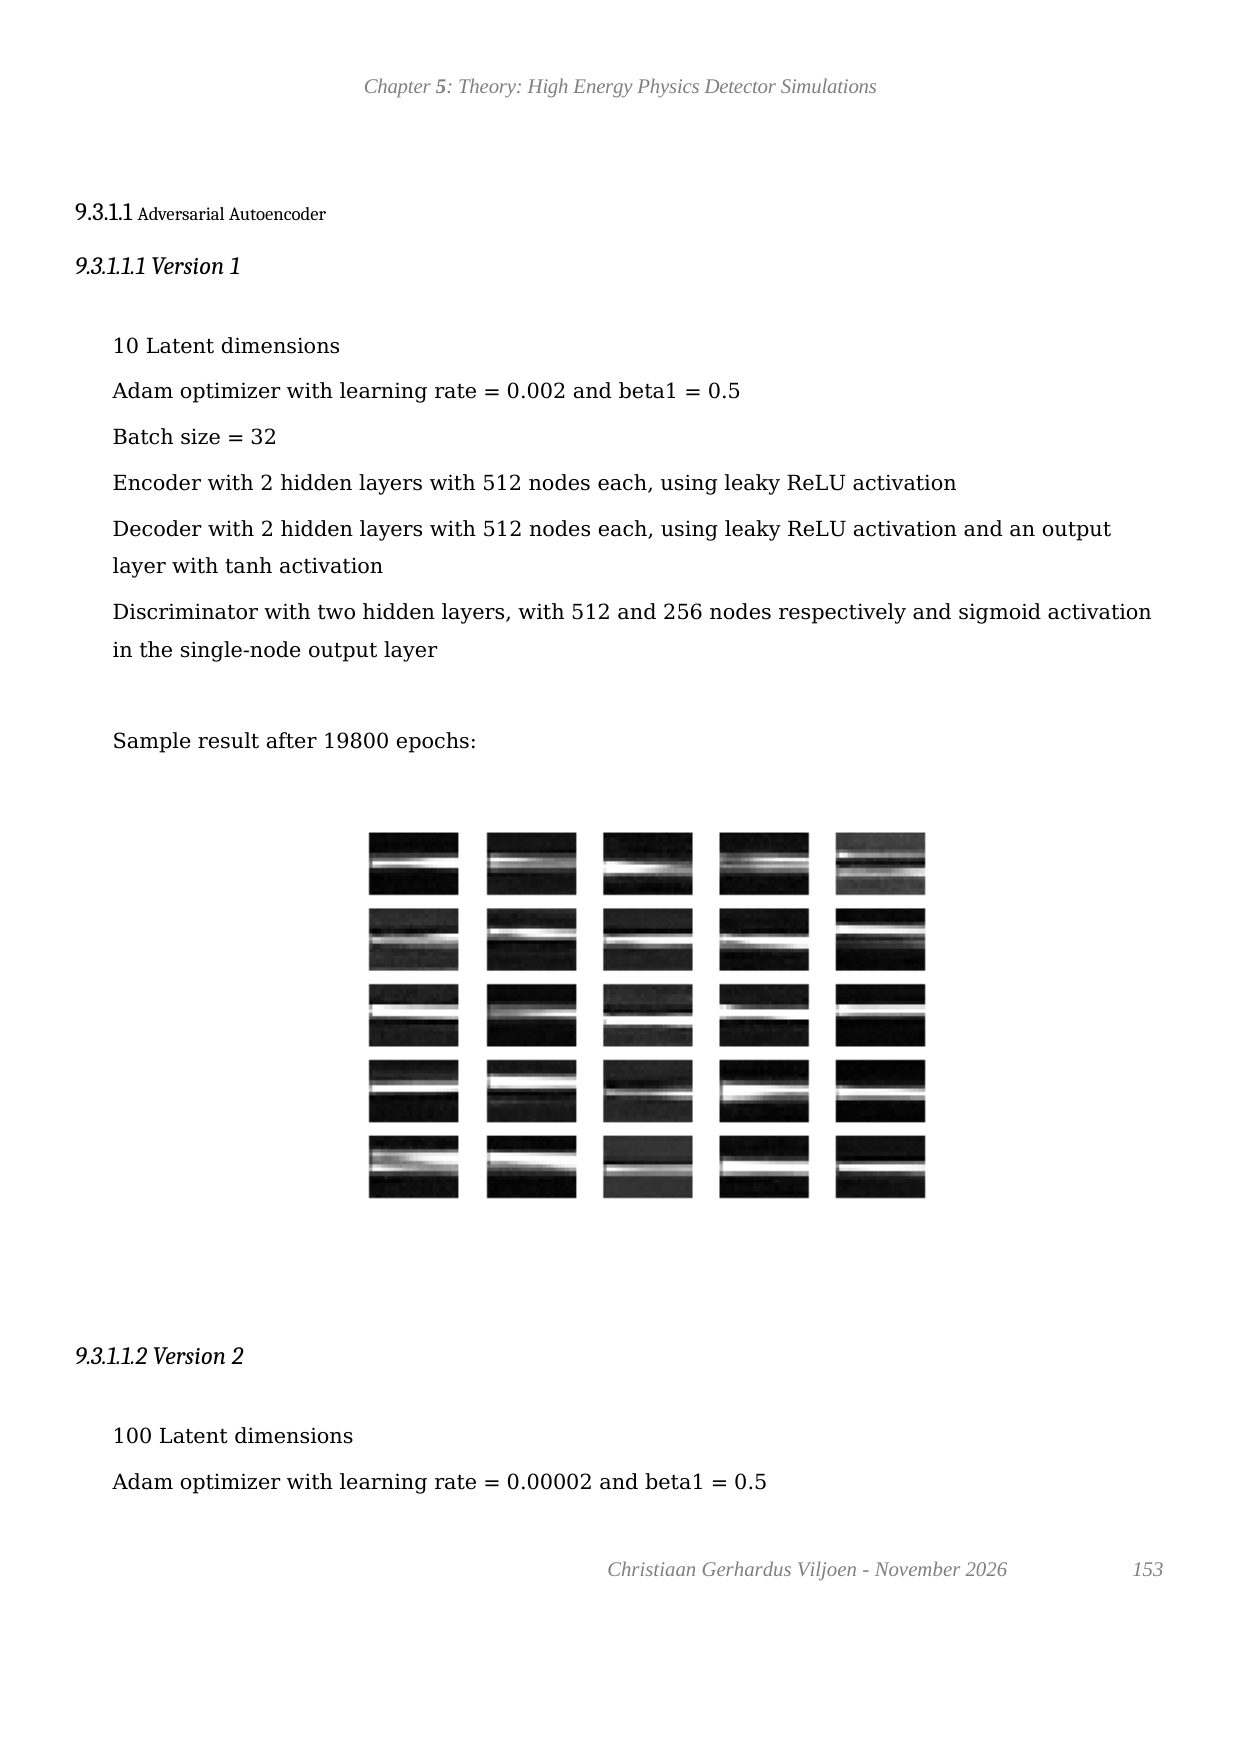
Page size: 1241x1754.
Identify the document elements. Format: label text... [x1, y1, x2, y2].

subtitle Adversarial Autoencoder [75, 198, 1165, 227]
text Decoder with 2 hidden layers with 512 nodes each, using leaky ReLU activation and an output layer with tanh activation [112, 516, 1165, 578]
text 100 Latent dimensions [112, 1423, 1165, 1448]
subtitle Version 1 [75, 252, 1165, 280]
text Encoder with 2 hidden layers with 512 nodes each, using leaky ReLU activation [112, 470, 1165, 495]
text Batch size = 32 [112, 424, 1165, 449]
text Discriminator with two hidden layers, with 512 and 256 nodes respectively and sigmoid activation in the single-node output layer [112, 599, 1165, 662]
text Adam optimizer with learning rate = 0.002 and beta1 = 0.5 [112, 378, 1165, 403]
text Adam optimizer with learning rate = 0.00002 and beta1 = 0.5 [112, 1469, 1165, 1494]
text Sample result after 19800 epochs: [112, 728, 1165, 753]
subtitle Version 2 [75, 1342, 1165, 1371]
picture [275, 774, 1003, 1259]
text 10 Latent dimensions [112, 332, 1165, 357]
